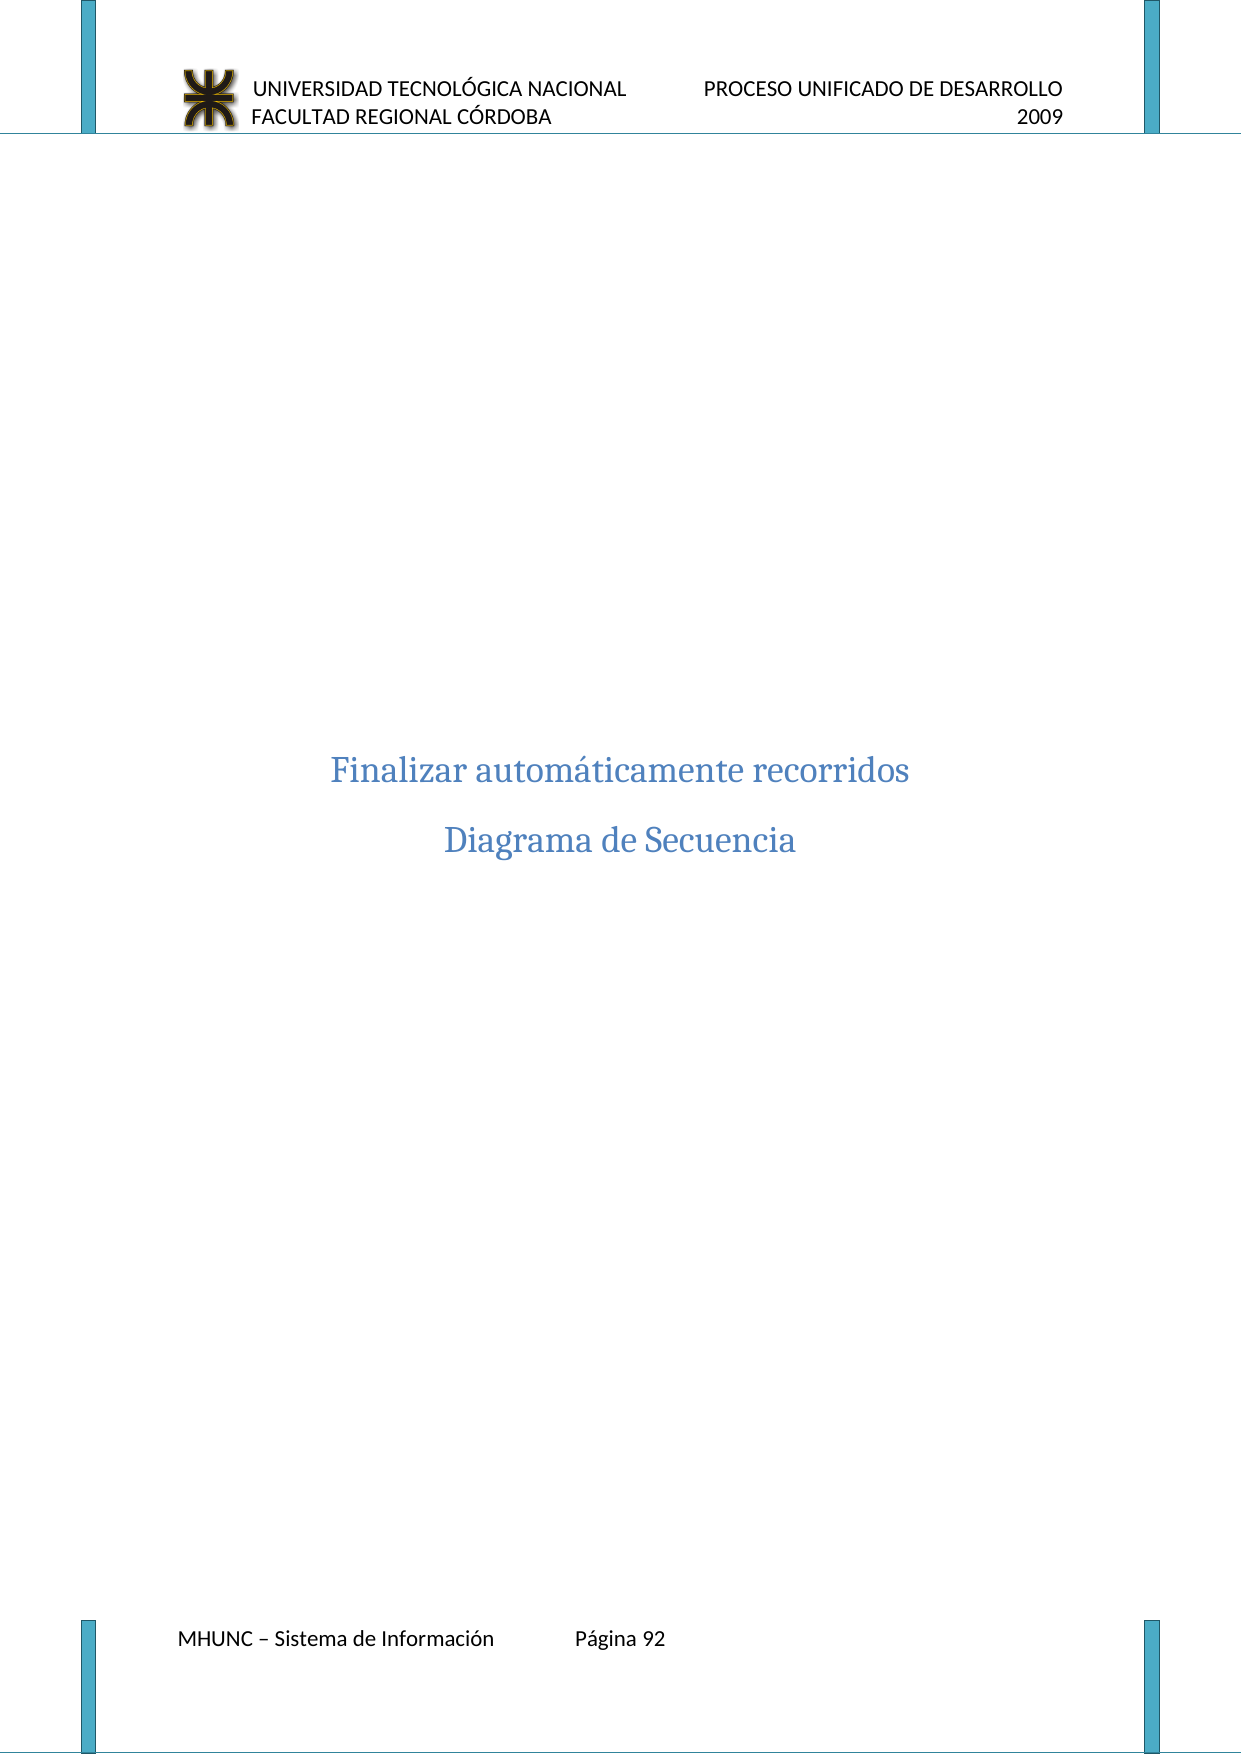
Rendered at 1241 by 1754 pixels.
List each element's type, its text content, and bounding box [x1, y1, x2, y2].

subtitle Diagrama de Secuencia [177, 819, 1063, 862]
subtitle Finalizar automáticamente recorridos [177, 748, 1063, 791]
picture [182, 68, 239, 132]
